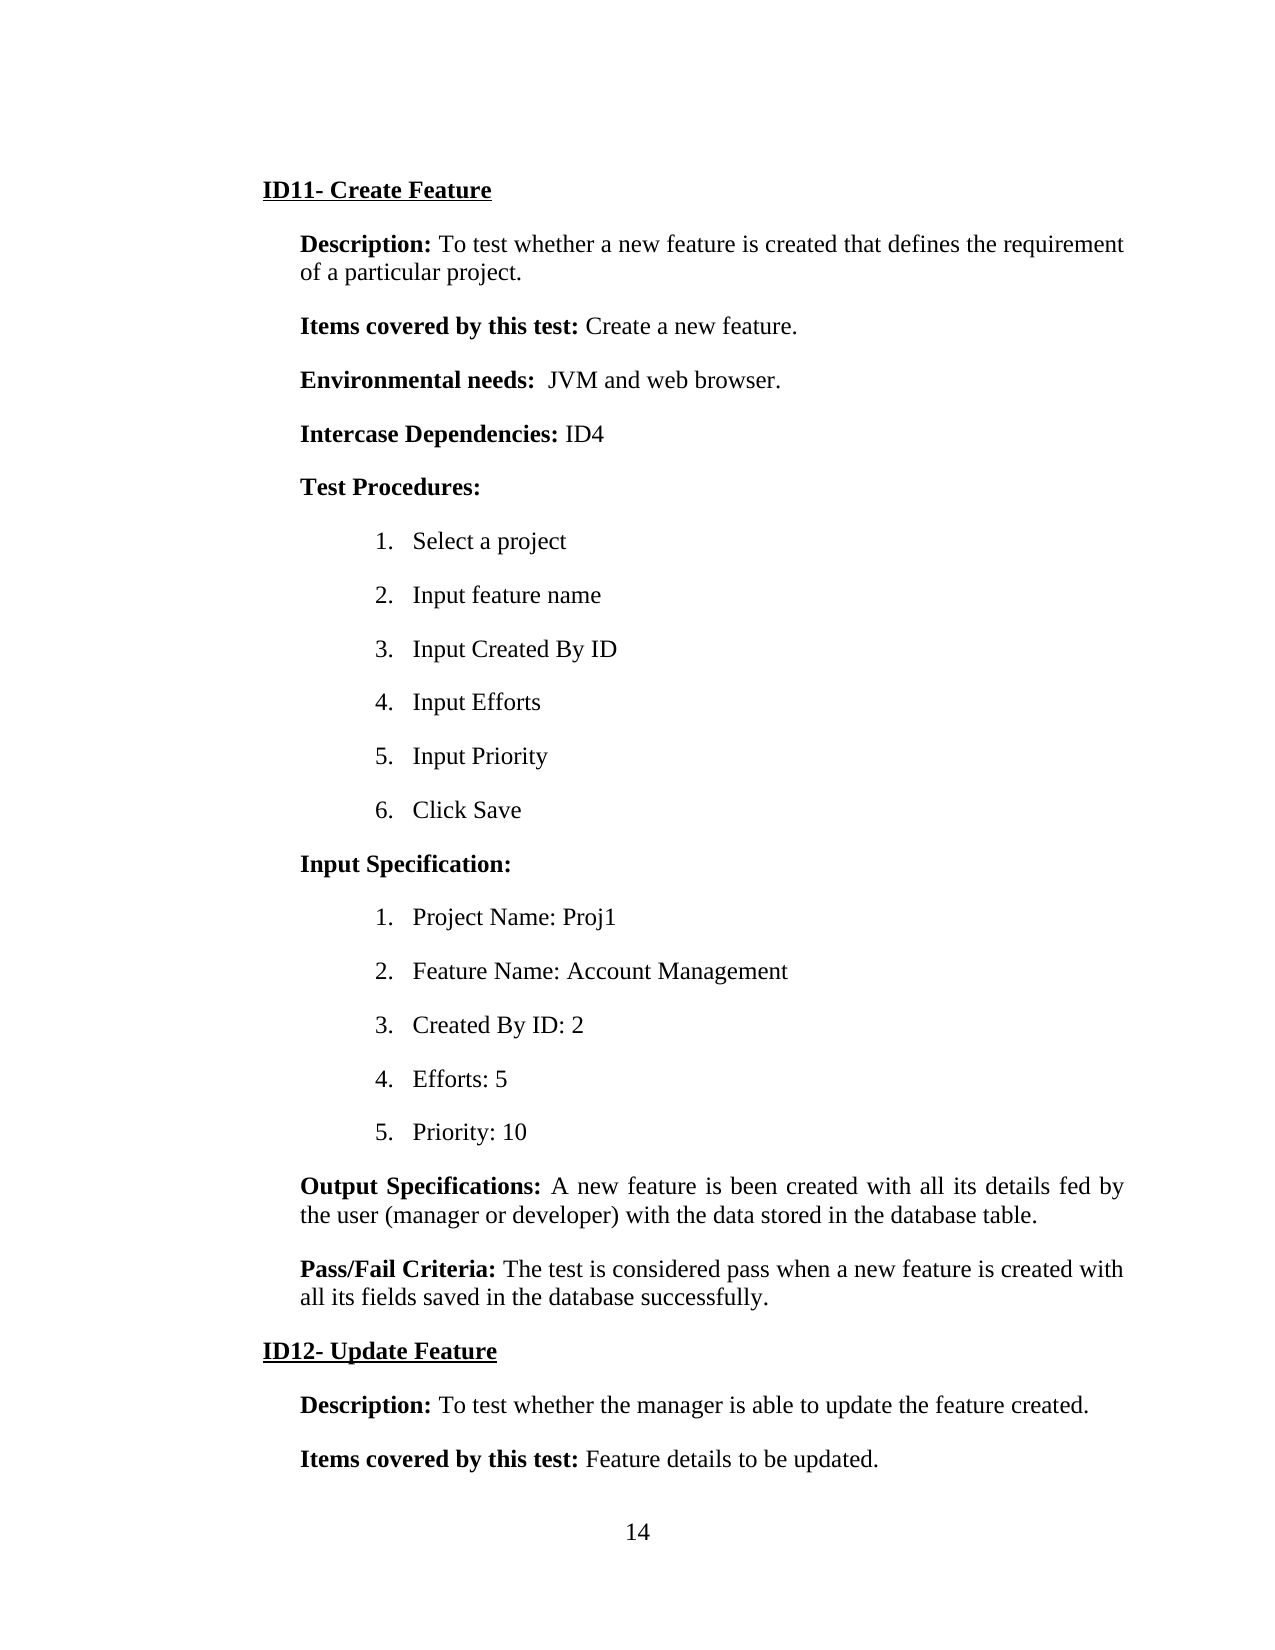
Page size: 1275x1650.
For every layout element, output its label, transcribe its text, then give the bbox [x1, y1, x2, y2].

text Input Specification: [262, 849, 1125, 877]
text Output Specifications: A new feature is been created with all its details fed by the user (manager or developer) with the data stored in the database table. [300, 1171, 1125, 1229]
text ID11- Create Feature [262, 175, 1125, 204]
list Efforts: 5 [375, 1064, 1125, 1092]
text ID12- Update Feature [262, 1336, 1125, 1365]
text Pass/Fail Criteria: The test is considered pass when a new feature is created with all its fields saved in the database successfully. [300, 1254, 1125, 1311]
text Description: To test whether the manager is able to update the feature created. [300, 1390, 1125, 1419]
list Select a project [375, 526, 1125, 555]
text Items covered by this test: Feature details to be updated. [300, 1444, 1125, 1472]
list Input feature name [375, 580, 1125, 609]
list Project Name: Proj1 [375, 902, 1125, 931]
list Feature Name: Account Management [375, 956, 1125, 985]
list Created By ID: 2 [375, 1010, 1125, 1039]
text Environmental needs: JVM and web browser. [300, 365, 1125, 394]
list Input Created By ID [375, 634, 1125, 662]
text Description: To test whether a new feature is created that defines the requirement of a particular project. [300, 229, 1125, 286]
text Items covered by this test: Create a new feature. [300, 311, 1125, 340]
list Input Efforts [375, 687, 1125, 716]
text Intercase Dependencies: ID4 [300, 419, 1125, 447]
list Priority: 10 [375, 1117, 1125, 1146]
list Input Priority [375, 741, 1125, 770]
list Click Save [375, 795, 1125, 824]
text Test Procedures: [300, 472, 1125, 501]
